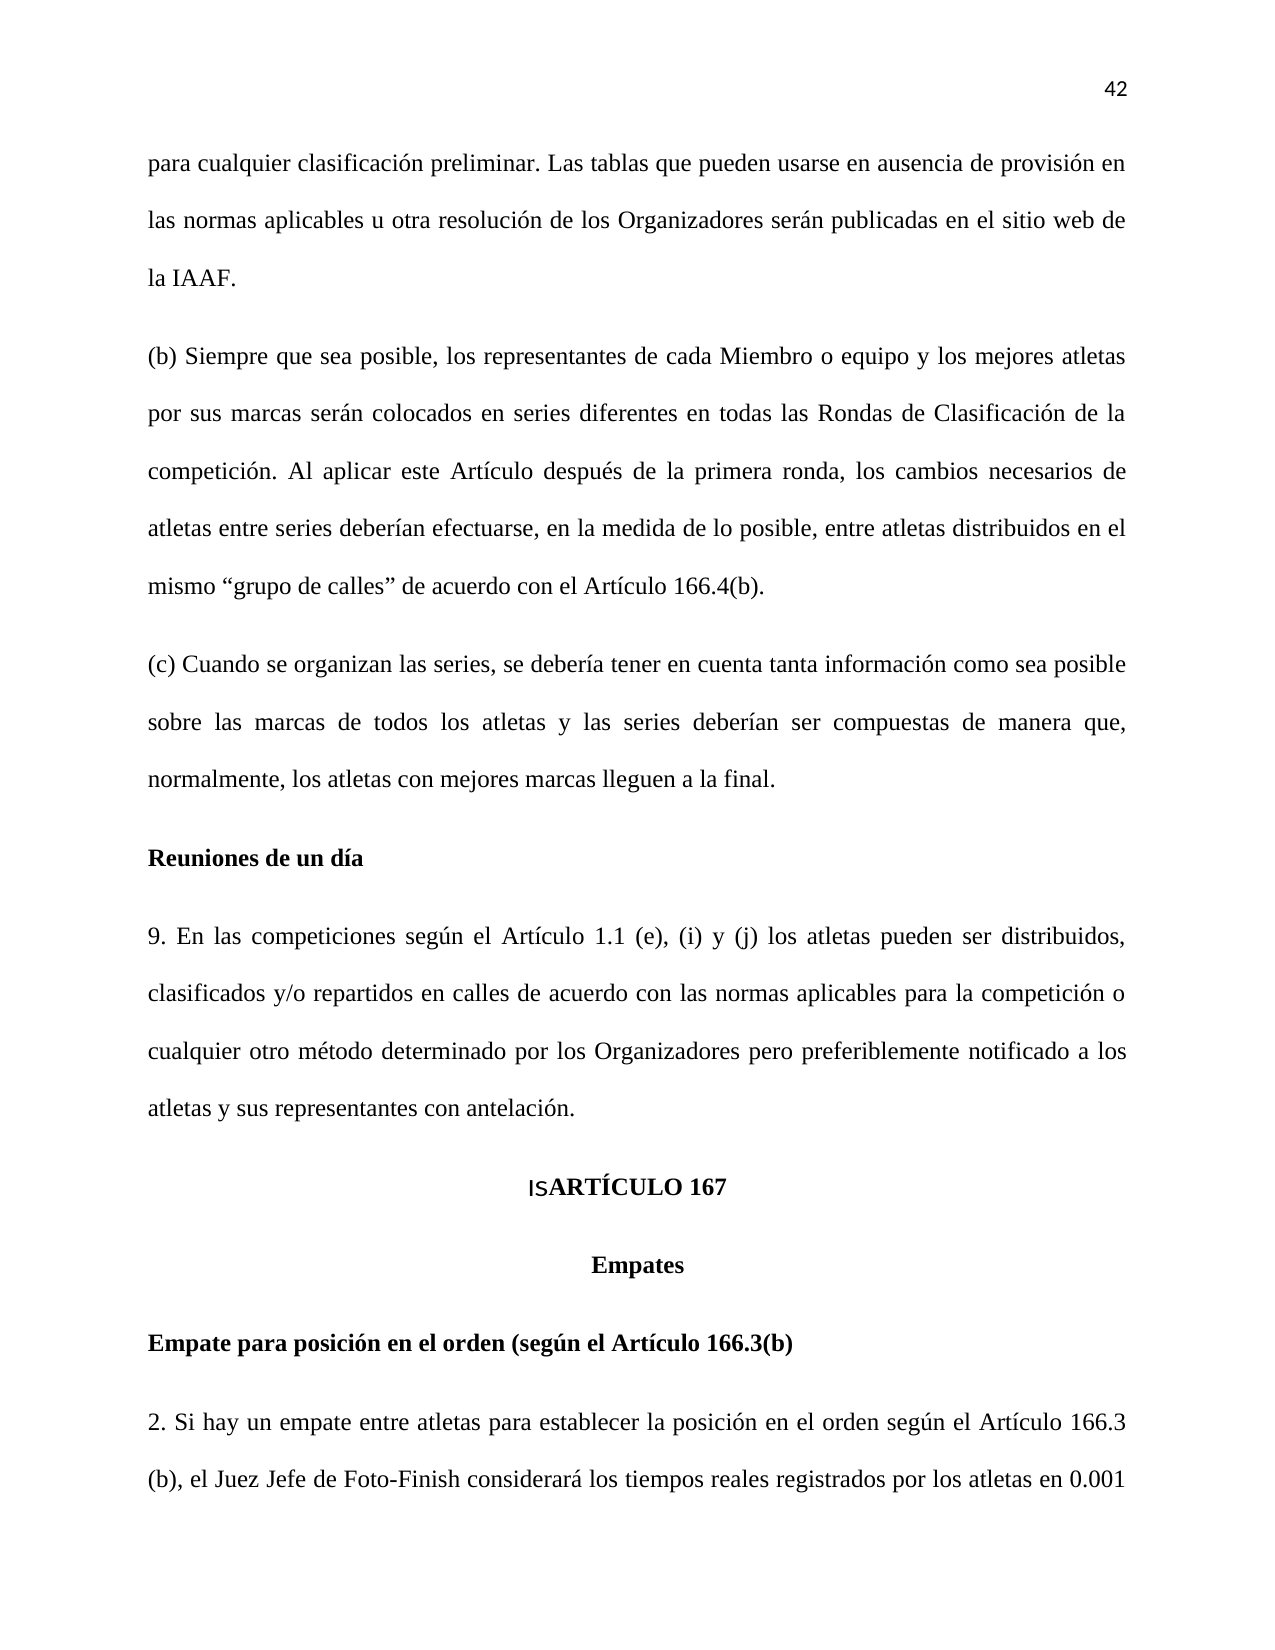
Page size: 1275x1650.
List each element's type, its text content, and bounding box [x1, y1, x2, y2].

text ARTÍCULO 167 [148, 1172, 1127, 1201]
text (c) Cuando se organizan las series, se debería tener en cuenta tanta información como sea posible sobre las marcas de todos los atletas y las series deberían ser compuestas de manera que, normalmente, los atletas con mejores marcas lleguen a la final. [148, 649, 1127, 793]
text 9. En las competiciones según el Artículo 1.1 (e), (i) y (j) los atletas pueden ser distribuidos, clasificados y/o repartidos en calles de acuerdo con las normas aplicables para la competición o cualquier otro método determinado por los Organizadores pero preferiblemente notificado a los atletas y sus representantes con antelación. [148, 921, 1127, 1122]
text Empates [148, 1250, 1127, 1279]
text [148, 148, 1127, 291]
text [148, 1407, 1127, 1493]
text Empate para posición en el orden (según el Artículo 166.3(b) [148, 1328, 1127, 1357]
text Reuniones de un día [148, 843, 1127, 871]
text (b) Siempre que sea posible, los representantes de cada Miembro o equipo y los mejores atletas por sus marcas serán colocados en series diferentes en todas las Rondas de Clasificación de la competición. Al aplicar este Artículo después de la primera ronda, los cambios necesarios de atletas entre series deberían efectuarse, en la medida de lo posible, entre atletas distribuidos en el mismo “grupo de calles” de acuerdo con el Artículo 166.4(b). [148, 341, 1127, 600]
